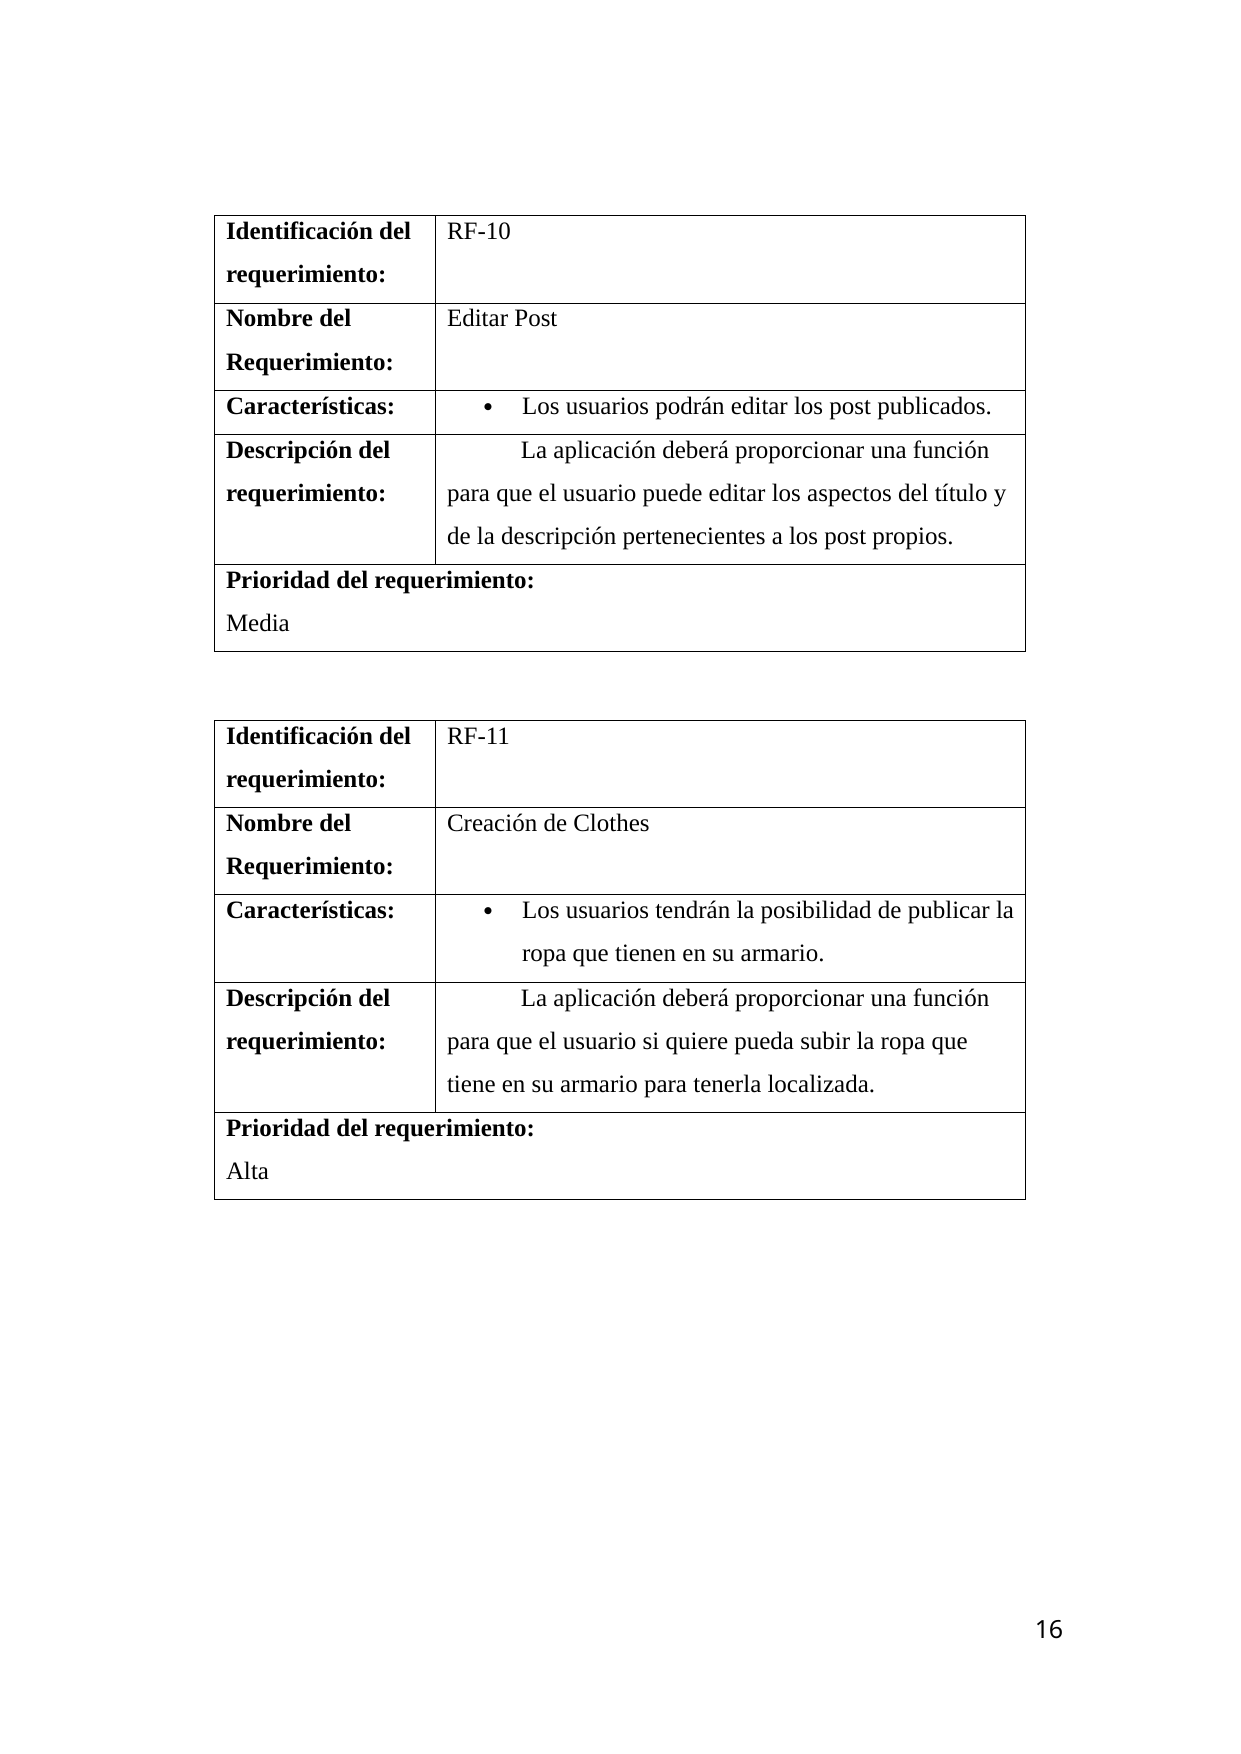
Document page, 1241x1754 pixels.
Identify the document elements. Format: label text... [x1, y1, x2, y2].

table_cell Editar Post [436, 304, 1025, 390]
table_cell Los usuarios podrán editar los post publicados. [436, 391, 1025, 434]
table_cell Descripción del requerimiento: [215, 435, 435, 564]
table_cell La aplicación deberá proporcionar una función para que el usuario si quiere pueda subir la ropa que tiene en su armario para tenerla localizada. [436, 983, 1025, 1112]
table_cell Características: [215, 391, 435, 434]
table_cell Los usuarios tendrán la posibilidad de publicar la ropa que tienen en su armario. [436, 895, 1025, 982]
table_cell Características: [215, 895, 435, 982]
table_header RF-10 [436, 216, 1025, 302]
table_cell Creación de Clothes [436, 808, 1025, 894]
table_cell Nombre del Requerimiento: [215, 808, 435, 894]
table_header Identificación del requerimiento: [215, 216, 435, 302]
table_cell La aplicación deberá proporcionar una función para que el usuario puede editar los aspectos del título y de la descripción pertenecientes a los post propios. [436, 435, 1025, 564]
table_header Identificación del requerimiento: [215, 721, 435, 807]
table_cell Prioridad del requerimiento: Alta [215, 1113, 1025, 1199]
table_header RF-11 [436, 721, 1025, 807]
table_cell Descripción del requerimiento: [215, 983, 435, 1112]
table_cell Prioridad del requerimiento: Media [215, 565, 1025, 651]
table_cell Nombre del Requerimiento: [215, 304, 435, 390]
